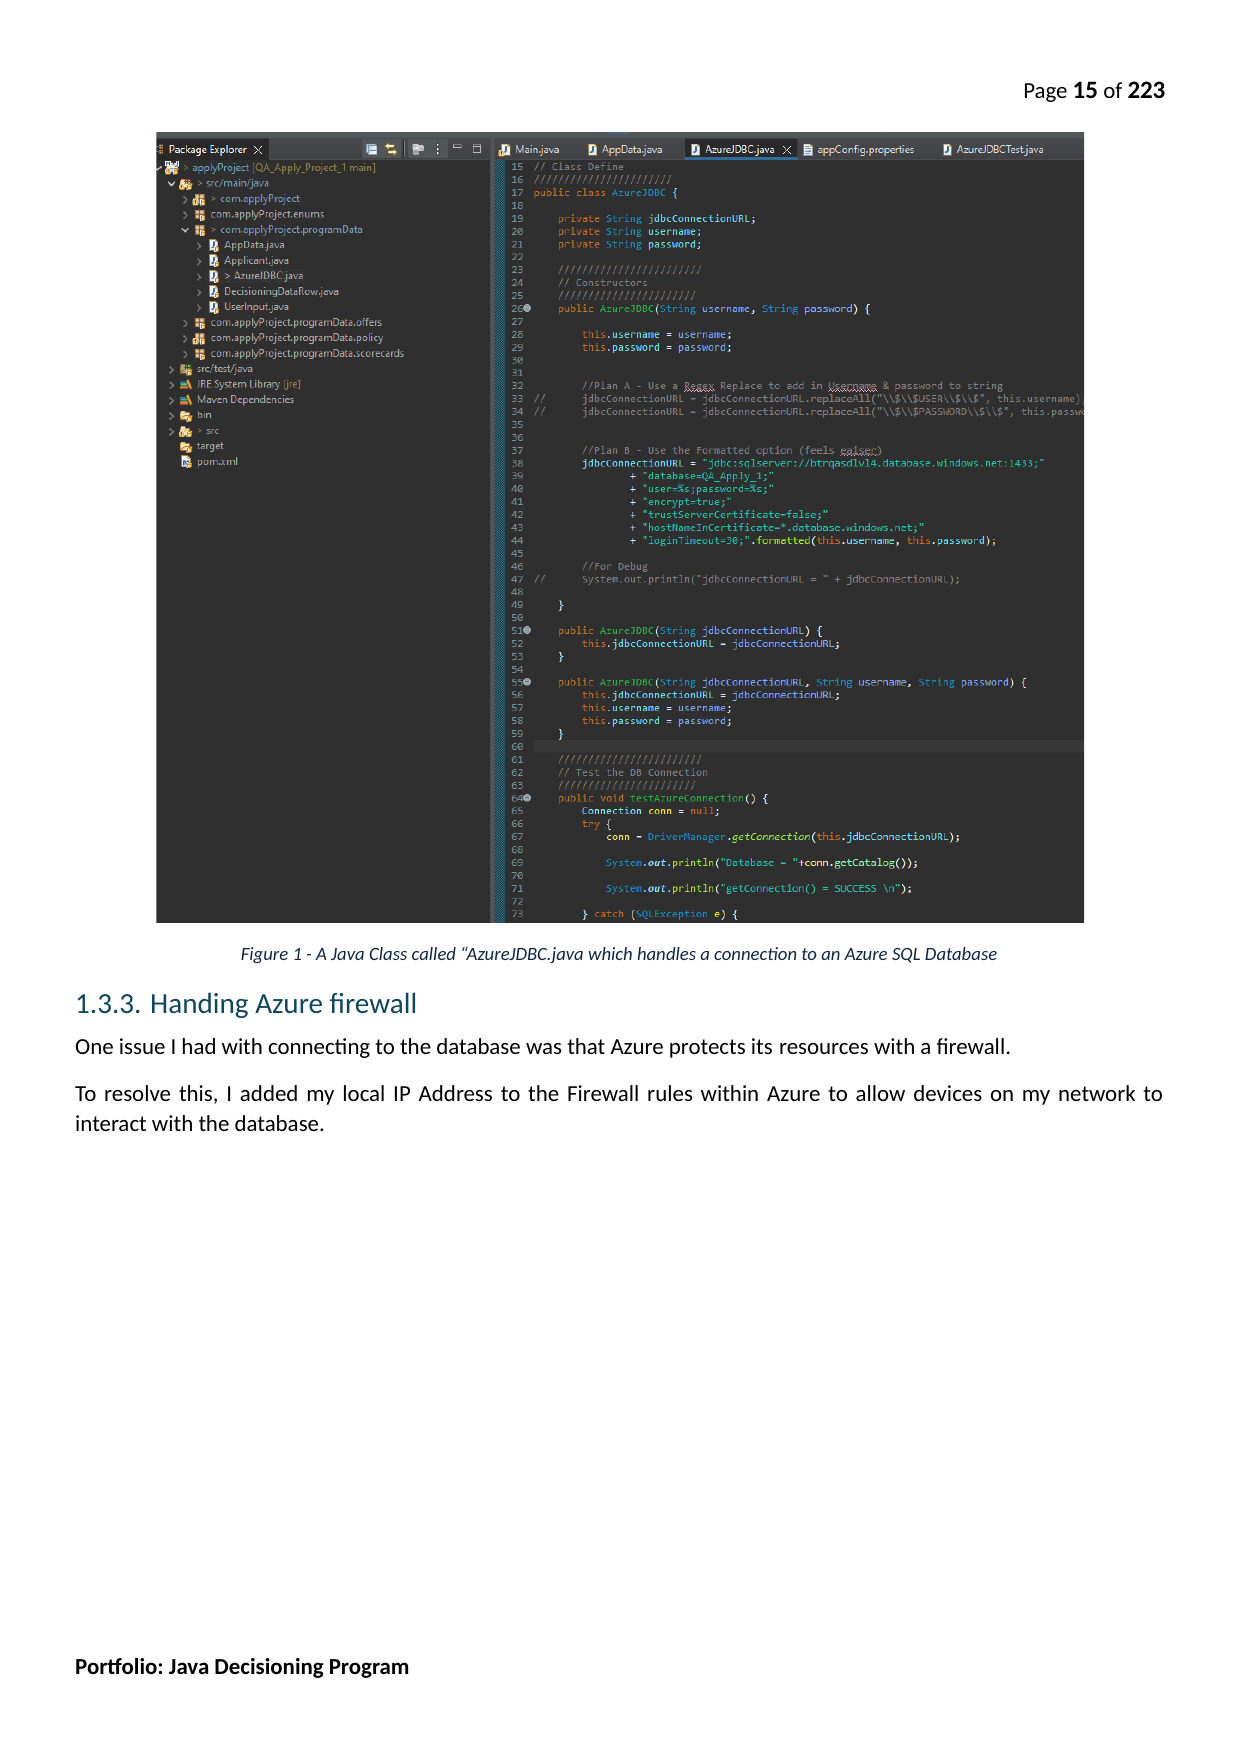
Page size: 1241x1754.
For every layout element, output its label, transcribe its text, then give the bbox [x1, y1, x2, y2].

text To resolve this, I added my local IP Address to the Firewall rules within Azure to allow devices on my network to interact with the database. [75, 1079, 1165, 1137]
text Figure 1 - A Java Class called “AzureJDBC.java which handles a connection to an Azure SQL Database [75, 942, 1165, 965]
picture [156, 132, 1085, 923]
subtitle Handing Azure firewall [75, 986, 1165, 1021]
text One issue I had with connecting to the database was that Azure protects its resources with a firewall. [75, 1032, 1165, 1060]
